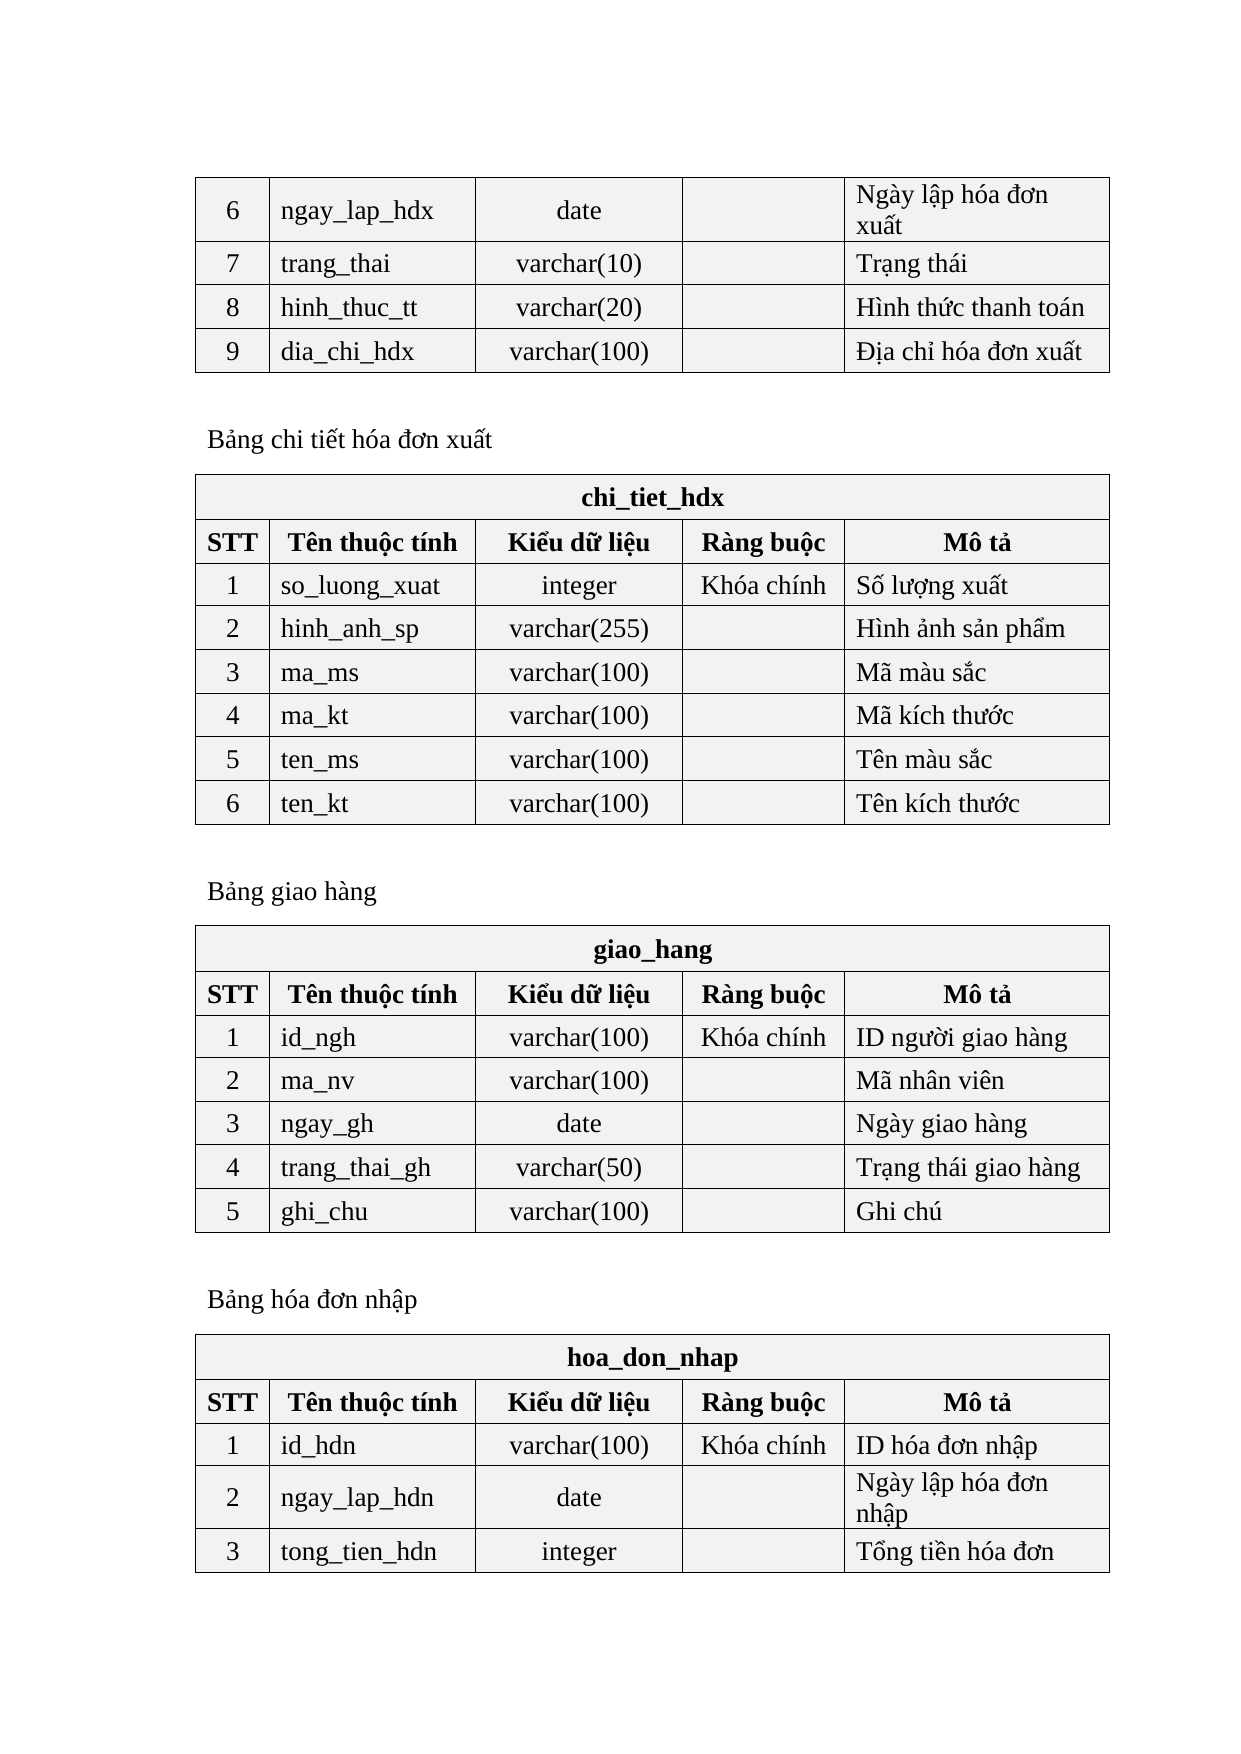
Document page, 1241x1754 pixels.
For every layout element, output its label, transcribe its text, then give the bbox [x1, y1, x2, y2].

table_cell [683, 1529, 844, 1572]
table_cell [845, 1529, 1109, 1572]
table_cell Mô tả [845, 1380, 1109, 1423]
table_cell Khóa chính [683, 1424, 844, 1465]
table_cell Tên màu sắc [845, 737, 1109, 780]
text Bảng chi tiết hóa đơn xuất [207, 423, 1122, 454]
text Bảng giao hàng [207, 875, 1122, 906]
table_cell ten_ms [270, 737, 475, 780]
table_cell 2 [196, 1466, 269, 1528]
table_cell 1 [196, 1424, 269, 1465]
table_cell Ràng buộc [683, 972, 844, 1015]
table_header chi_tiet_hdx [196, 475, 1109, 519]
table_cell integer [476, 1529, 682, 1572]
table_cell STT [196, 520, 269, 563]
table_cell Trạng thái giao hàng [845, 1145, 1109, 1188]
table_cell Mã nhân viên [845, 1058, 1109, 1101]
table_cell STT [196, 972, 269, 1015]
table_cell STT [196, 1380, 269, 1423]
table_cell varchar(10) [476, 242, 682, 284]
table_cell 3 [196, 1102, 269, 1144]
table_cell so_luong_xuat [270, 564, 475, 605]
table_cell ngay_gh [270, 1102, 475, 1144]
table_cell Kiểu dữ liệu [476, 520, 682, 563]
table_cell Tên thuộc tính [270, 520, 475, 563]
table_cell dia_chi_hdx [270, 329, 475, 372]
table_cell varchar(20) [476, 285, 682, 328]
table_cell id_hdn [270, 1424, 475, 1465]
table_cell varchar(255) [476, 606, 682, 649]
table_cell 1 [196, 564, 269, 605]
table_cell 3 [196, 650, 269, 692]
table_cell [683, 650, 844, 692]
table_cell 2 [196, 1058, 269, 1101]
table_cell Hình thức thanh toán [845, 285, 1109, 328]
table_cell Ngày lập hóa đơn nhập [845, 1466, 1109, 1528]
table_cell [683, 1058, 844, 1101]
table_cell 8 [196, 285, 269, 328]
table_cell Ràng buộc [683, 520, 844, 563]
table_cell 4 [196, 694, 269, 736]
table_cell varchar(100) [476, 737, 682, 780]
table_cell Mã màu sắc [845, 650, 1109, 692]
table_cell 5 [196, 737, 269, 780]
table_cell trang_thai [270, 242, 475, 284]
table_cell ngay_lap_hdx [270, 178, 475, 241]
table_cell hinh_anh_sp [270, 606, 475, 649]
table_cell Tên kích thước [845, 781, 1109, 824]
table_cell ngay_lap_hdn [270, 1466, 475, 1528]
table_cell 1 [196, 1016, 269, 1057]
table_cell varchar(100) [476, 781, 682, 824]
table_cell 6 [196, 781, 269, 824]
table_cell date [476, 1102, 682, 1144]
table_cell Mô tả [845, 520, 1109, 563]
table_cell Tên thuộc tính [270, 972, 475, 1015]
table_header giao_hang [196, 926, 1109, 971]
table_cell integer [476, 564, 682, 605]
table_cell [683, 242, 844, 284]
table_cell varchar(50) [476, 1145, 682, 1188]
text Bảng hóa đơn nhập [207, 1283, 1122, 1314]
table_cell Mã kích thước [845, 694, 1109, 736]
table_cell varchar(100) [476, 1189, 682, 1232]
table_cell id_ngh [270, 1016, 475, 1057]
table_cell 6 [196, 178, 269, 241]
table_cell Ràng buộc [683, 1380, 844, 1423]
table_cell [683, 285, 844, 328]
table_cell Ghi chú [845, 1189, 1109, 1232]
table_cell Khóa chính [683, 1016, 844, 1057]
table_cell Kiểu dữ liệu [476, 1380, 682, 1423]
table_cell varchar(100) [476, 329, 682, 372]
table_cell 2 [196, 606, 269, 649]
table_header hoa_don_nhap [196, 1335, 1109, 1379]
table_cell varchar(100) [476, 1058, 682, 1101]
table_cell varchar(100) [476, 650, 682, 692]
table_cell ma_nv [270, 1058, 475, 1101]
table_cell 7 [196, 242, 269, 284]
table_cell trang_thai_gh [270, 1145, 475, 1188]
table_cell [683, 1145, 844, 1188]
table_cell 9 [196, 329, 269, 372]
table_cell Tên thuộc tính [270, 1380, 475, 1423]
table_cell Ngày giao hàng [845, 1102, 1109, 1144]
table_cell ID hóa đơn nhập [845, 1424, 1109, 1465]
table_cell varchar(100) [476, 1016, 682, 1057]
table_cell varchar(100) [476, 1424, 682, 1465]
table_cell ma_kt [270, 694, 475, 736]
table_cell Hình ảnh sản phẩm [845, 606, 1109, 649]
table_cell Mô tả [845, 972, 1109, 1015]
table_cell hinh_thuc_tt [270, 285, 475, 328]
table_cell varchar(100) [476, 694, 682, 736]
table_cell [683, 694, 844, 736]
table_cell tong_tien_hdn [270, 1529, 475, 1572]
table_cell ghi_chu [270, 1189, 475, 1232]
table_cell [683, 1189, 844, 1232]
table_cell Địa chỉ hóa đơn xuất [845, 329, 1109, 372]
table_cell 4 [196, 1145, 269, 1188]
table_cell Số lượng xuất [845, 564, 1109, 605]
table_cell [683, 329, 844, 372]
table_cell Kiểu dữ liệu [476, 972, 682, 1015]
table_cell Khóa chính [683, 564, 844, 605]
table_cell [683, 1466, 844, 1528]
table_cell ma_ms [270, 650, 475, 692]
table_cell [683, 781, 844, 824]
table_cell Trạng thái [845, 242, 1109, 284]
table_cell [683, 1102, 844, 1144]
table_cell Ngày lập hóa đơn xuất [845, 178, 1109, 241]
table_cell [683, 737, 844, 780]
table_cell date [476, 178, 682, 241]
table_cell ID người giao hàng [845, 1016, 1109, 1057]
table_cell ten_kt [270, 781, 475, 824]
table_cell date [476, 1466, 682, 1528]
table_cell [683, 178, 844, 241]
table_cell 5 [196, 1189, 269, 1232]
table_cell 3 [196, 1529, 269, 1572]
table_cell [683, 606, 844, 649]
